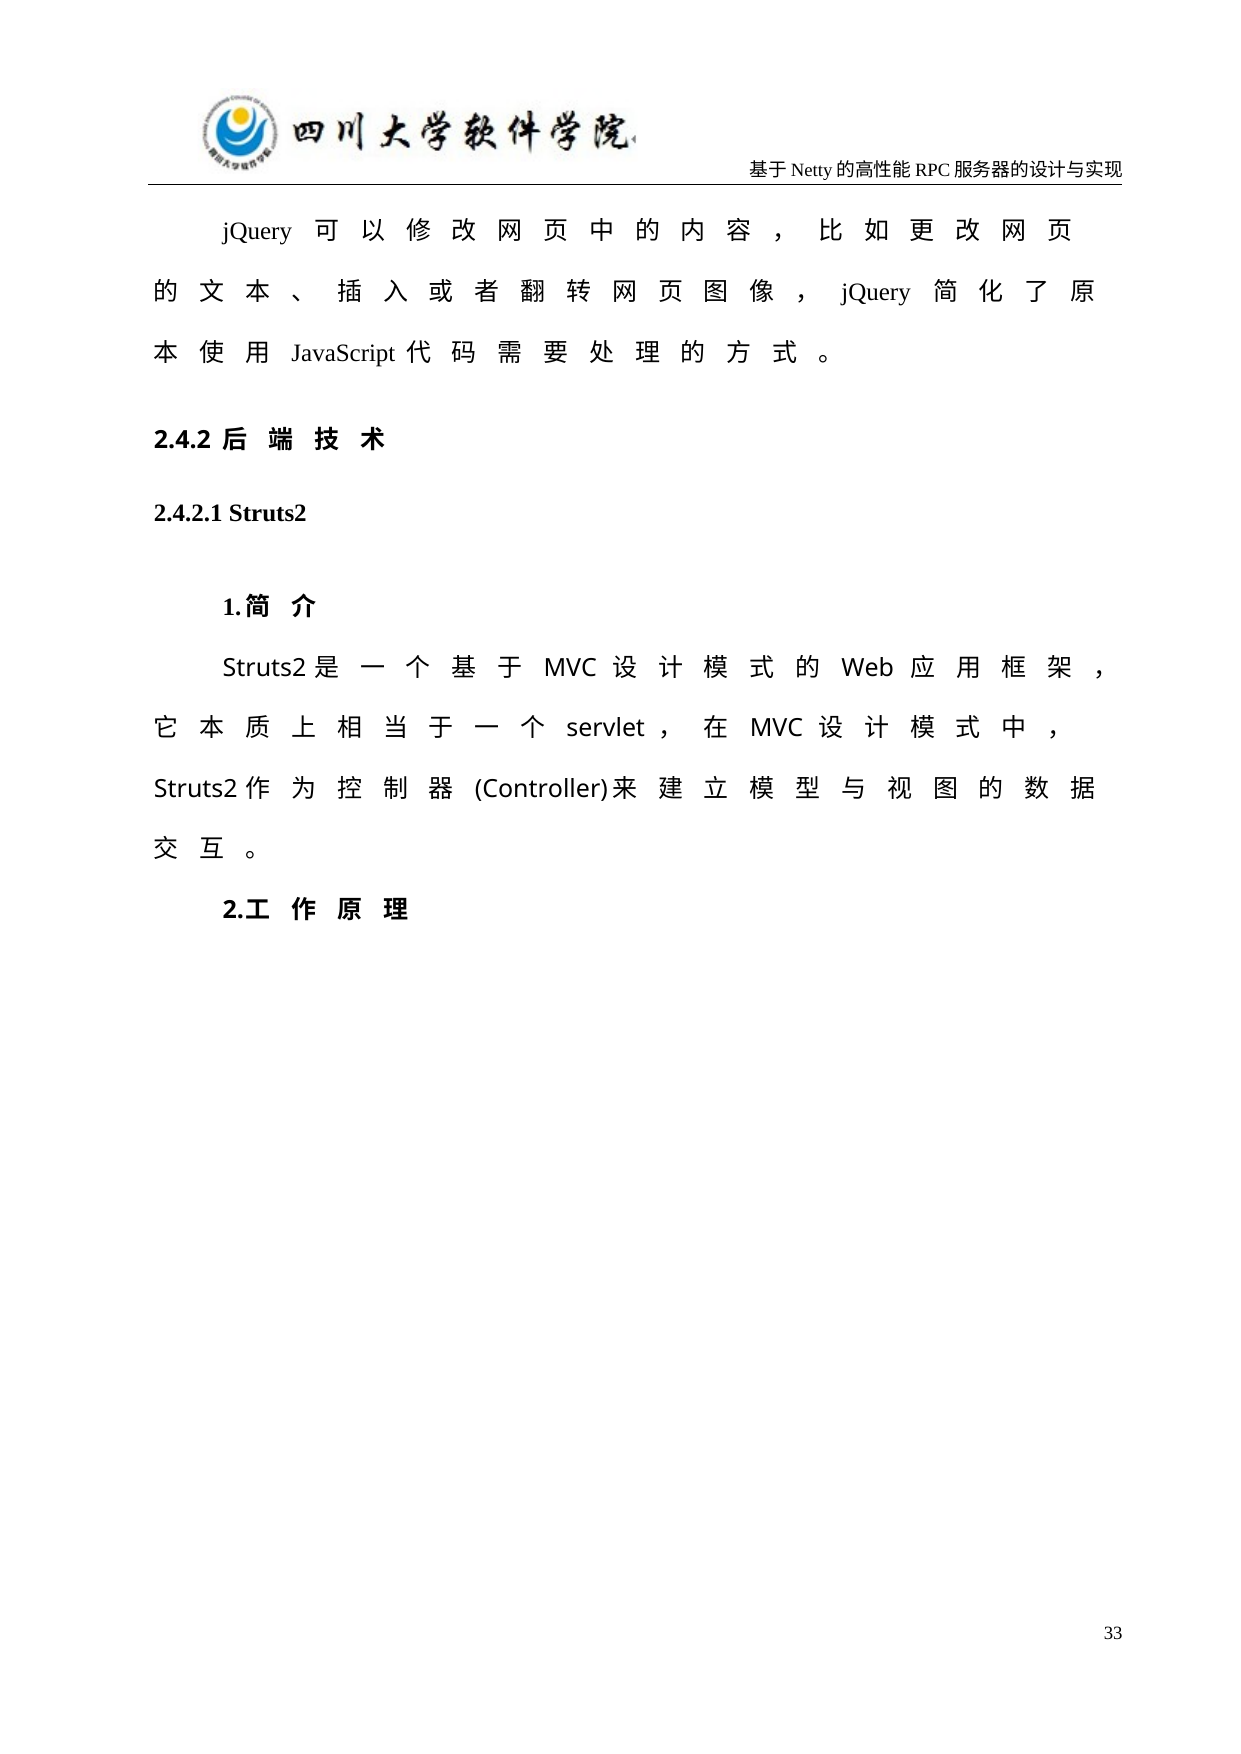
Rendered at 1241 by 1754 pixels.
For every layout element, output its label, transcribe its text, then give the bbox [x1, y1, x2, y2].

text Struts2是一个基于MVC设计模式的Web应用框架，它本质上相当于一个servlet，在MVC设计模式中，Struts2作为控制器(Controller)来建立模型与视图的数据交互。 [154, 635, 1116, 877]
text 2.工作原理 [154, 877, 1116, 938]
subtitle 2.4.2 后端技术 [154, 407, 1116, 468]
text jQuery可以修改网页中的内容，比如更改网页的文本、插入或者翻转网页图像，jQuery简化了原本使用JavaScript代码需要处理的方式。 [154, 198, 1116, 380]
subtitle 2.4.2.1 Struts2 [154, 497, 1116, 528]
text 1.简介 [154, 574, 1116, 635]
picture [197, 88, 639, 177]
